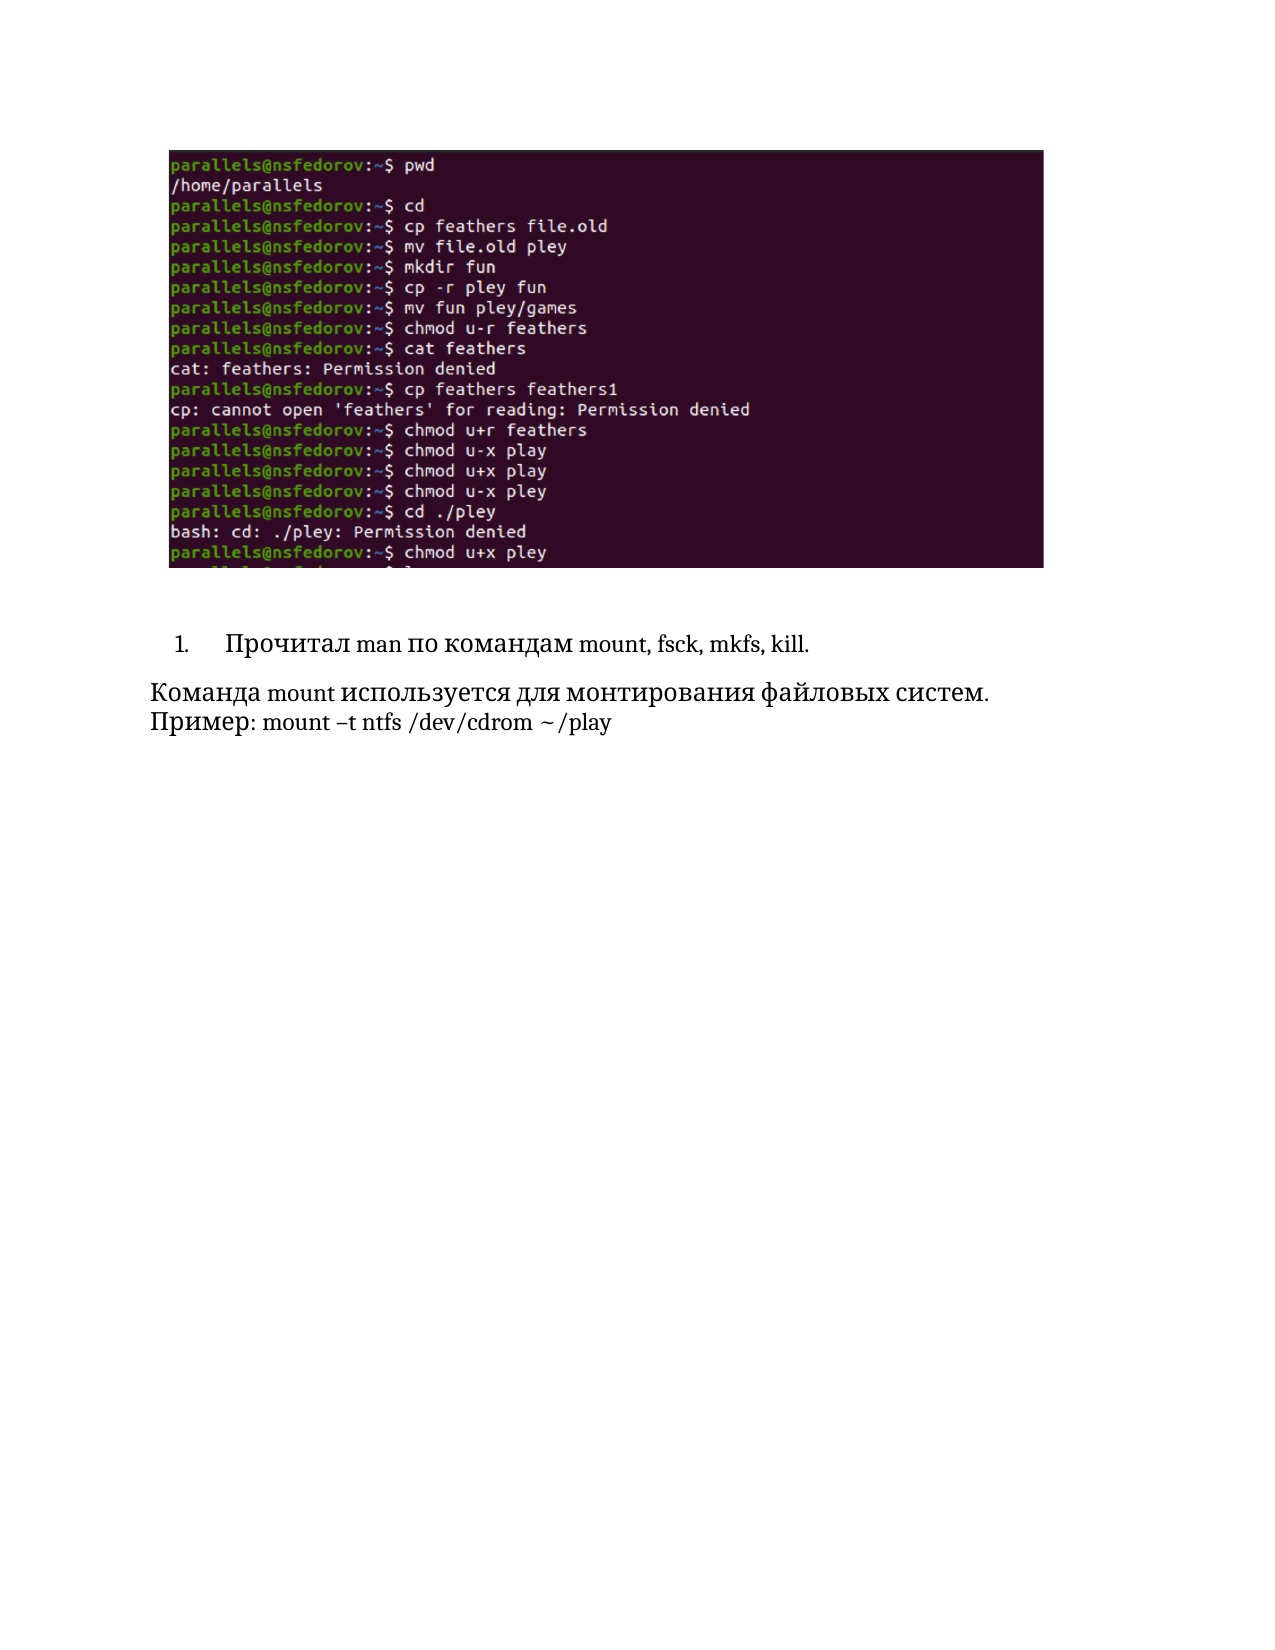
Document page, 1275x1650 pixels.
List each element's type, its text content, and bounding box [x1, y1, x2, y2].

text Команда mount используется для монтирования файловых систем. Пример: mount –t ntfs /dev/cdrom ~/play [150, 679, 1125, 737]
list Прочитал man по командам mount, fsck, mkfs, kill. [175, 630, 1125, 658]
picture [168, 150, 1044, 568]
